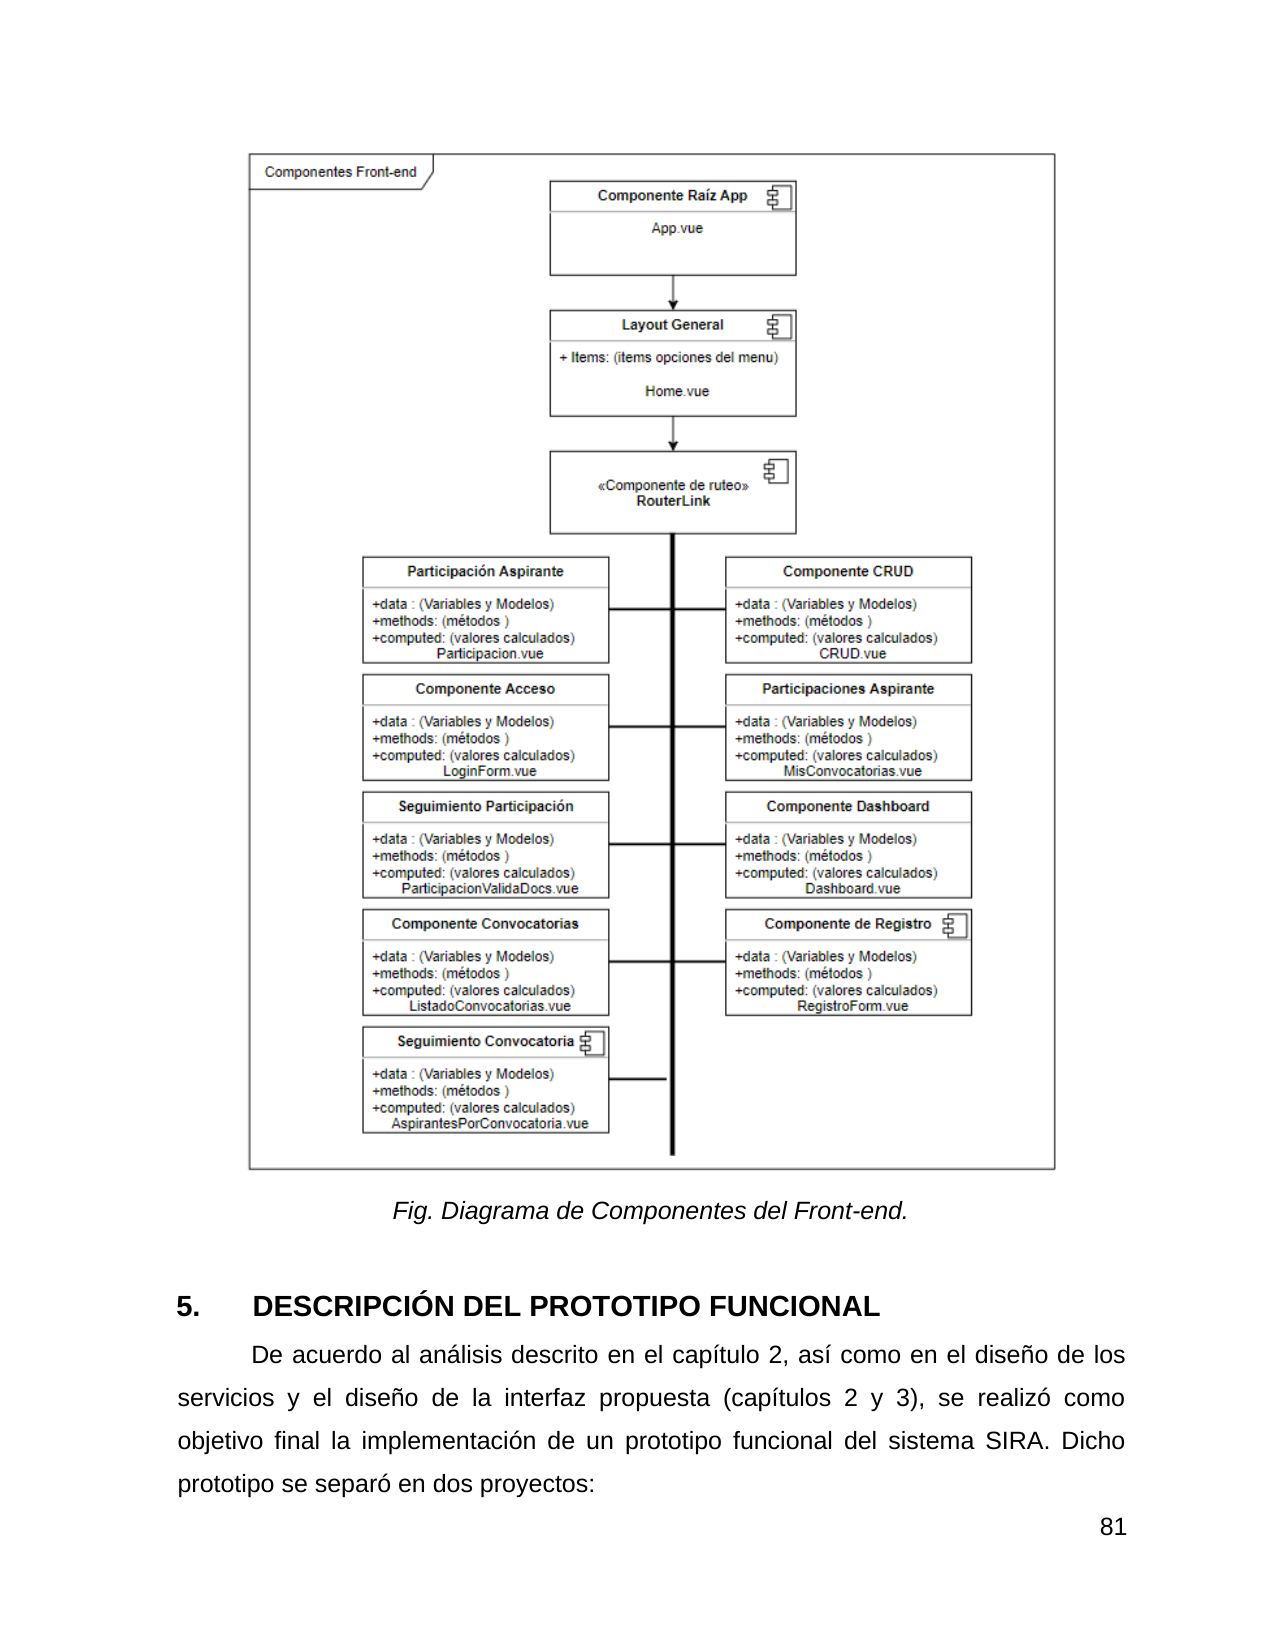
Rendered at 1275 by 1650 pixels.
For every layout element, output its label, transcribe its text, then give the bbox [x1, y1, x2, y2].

text De acuerdo al análisis descrito en el capítulo 2, así como en el diseño de los servicios y el diseño de la interfaz propuesta (capítulos 2 y 3), se realizó como objetivo final la implementación de un prototipo funcional del sistema SIRA. Dicho prototipo se separó en dos proyectos: [177, 1339, 1127, 1498]
subtitle DESCRIPCIÓN DEL PROTOTIPO FUNCIONAL [176, 1289, 1127, 1323]
picture [239, 147, 1066, 1182]
text Fig. Diagrama de Componentes del Front-end. [177, 1196, 1127, 1225]
